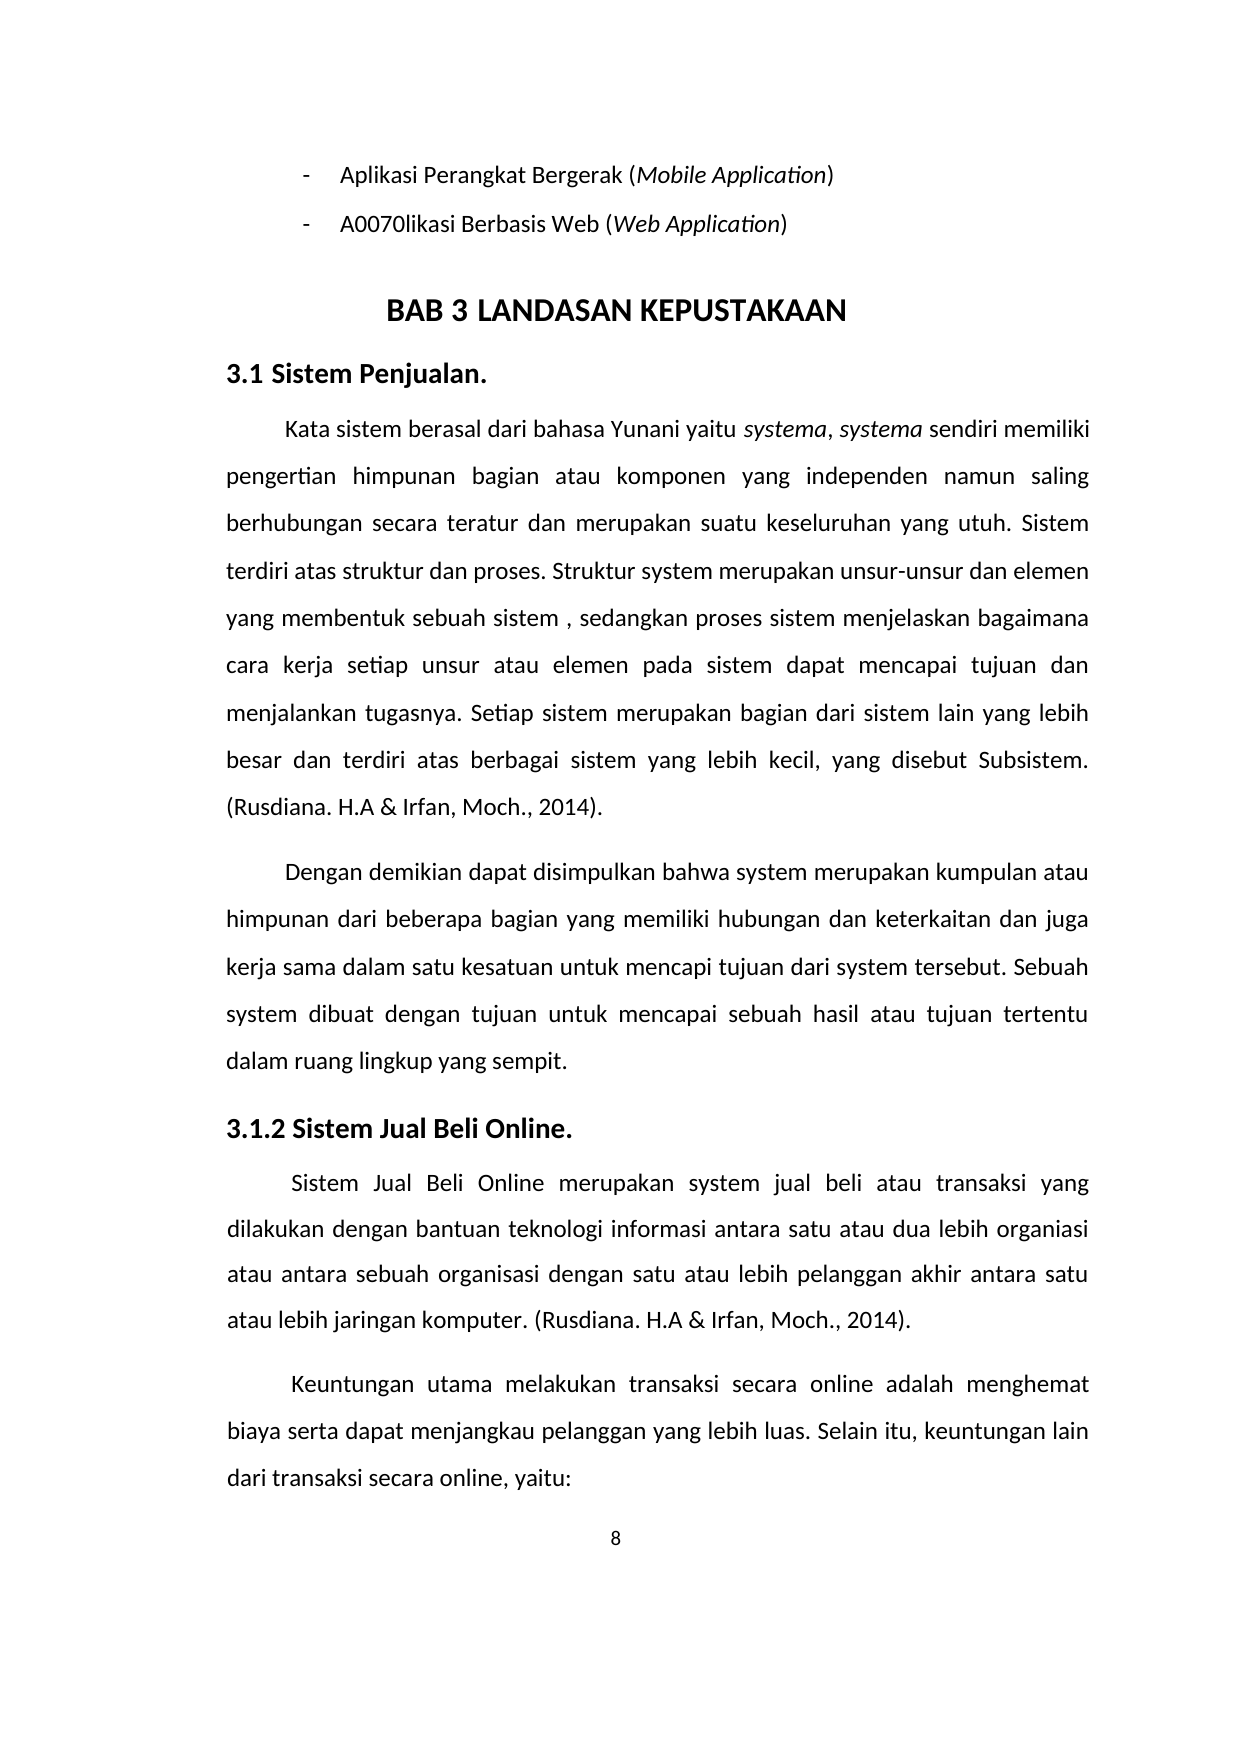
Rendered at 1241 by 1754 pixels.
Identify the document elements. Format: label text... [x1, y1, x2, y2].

list A0070likasi Berbasis Web (Web Application) [302, 208, 1090, 239]
text Kata sistem berasal dari bahasa Yunani yaitu systema, systema sendiri memiliki pengertian himpunan bagian atau komponen yang independen namun saling berhubungan secara teratur dan merupakan suatu keseluruhan yang utuh. Sistem terdiri atas struktur dan proses. Struktur system merupakan unsur-unsur dan elemen yang membentuk sebuah sistem , sedangkan proses sistem menjelaskan bagaimana cara kerja setiap unsur atau elemen pada sistem dapat mencapai tujuan dan menjalankan tugasnya. Setiap sistem merupakan bagian dari sistem lain yang lebih besar dan terdiri atas berbagai sistem yang lebih kecil, yang disebut Subsistem. (Rusdiana. H.A & Irfan, Moch., 2014). [226, 413, 1090, 822]
text Sistem Jual Beli Online merupakan system jual beli atau transaksi yang dilakukan dengan bantuan teknologi informasi antara satu atau dua lebih organiasi atau antara sebuah organisasi dengan satu atau lebih pelanggan akhir antara satu atau lebih jaringan komputer. (Rusdiana. H.A & Irfan, Moch., 2014). [226, 1167, 1090, 1335]
subtitle 3.1 Sistem Penjualan. [226, 355, 1092, 390]
list Aplikasi Perangkat Bergerak (Mobile Application) [302, 159, 1090, 189]
text Dengan demikian dapat disimpulkan bahwa system merupakan kumpulan atau himpunan dari beberapa bagian yang memiliki hubungan dan keterkaitan dan juga kerja sama dalam satu kesatuan untuk mencapi tujuan dari system tersebut. Sebuah system dibuat dengan tujuan untuk mencapai sebuah hasil atau tujuan tertentu dalam ruang lingkup yang sempit. [226, 856, 1090, 1076]
text Keuntungan utama melakukan transaksi secara online adalah menghemat biaya serta dapat menjangkau pelanggan yang lebih luas. Selain itu, keuntungan lain dari transaksi secara online, yaitu: [226, 1368, 1090, 1493]
subtitle BAB 3 LANDASAN KEPUSTAKAAN [141, 288, 1092, 329]
subtitle 3.1.2 Sistem Jual Beli Online. [226, 1110, 1092, 1146]
